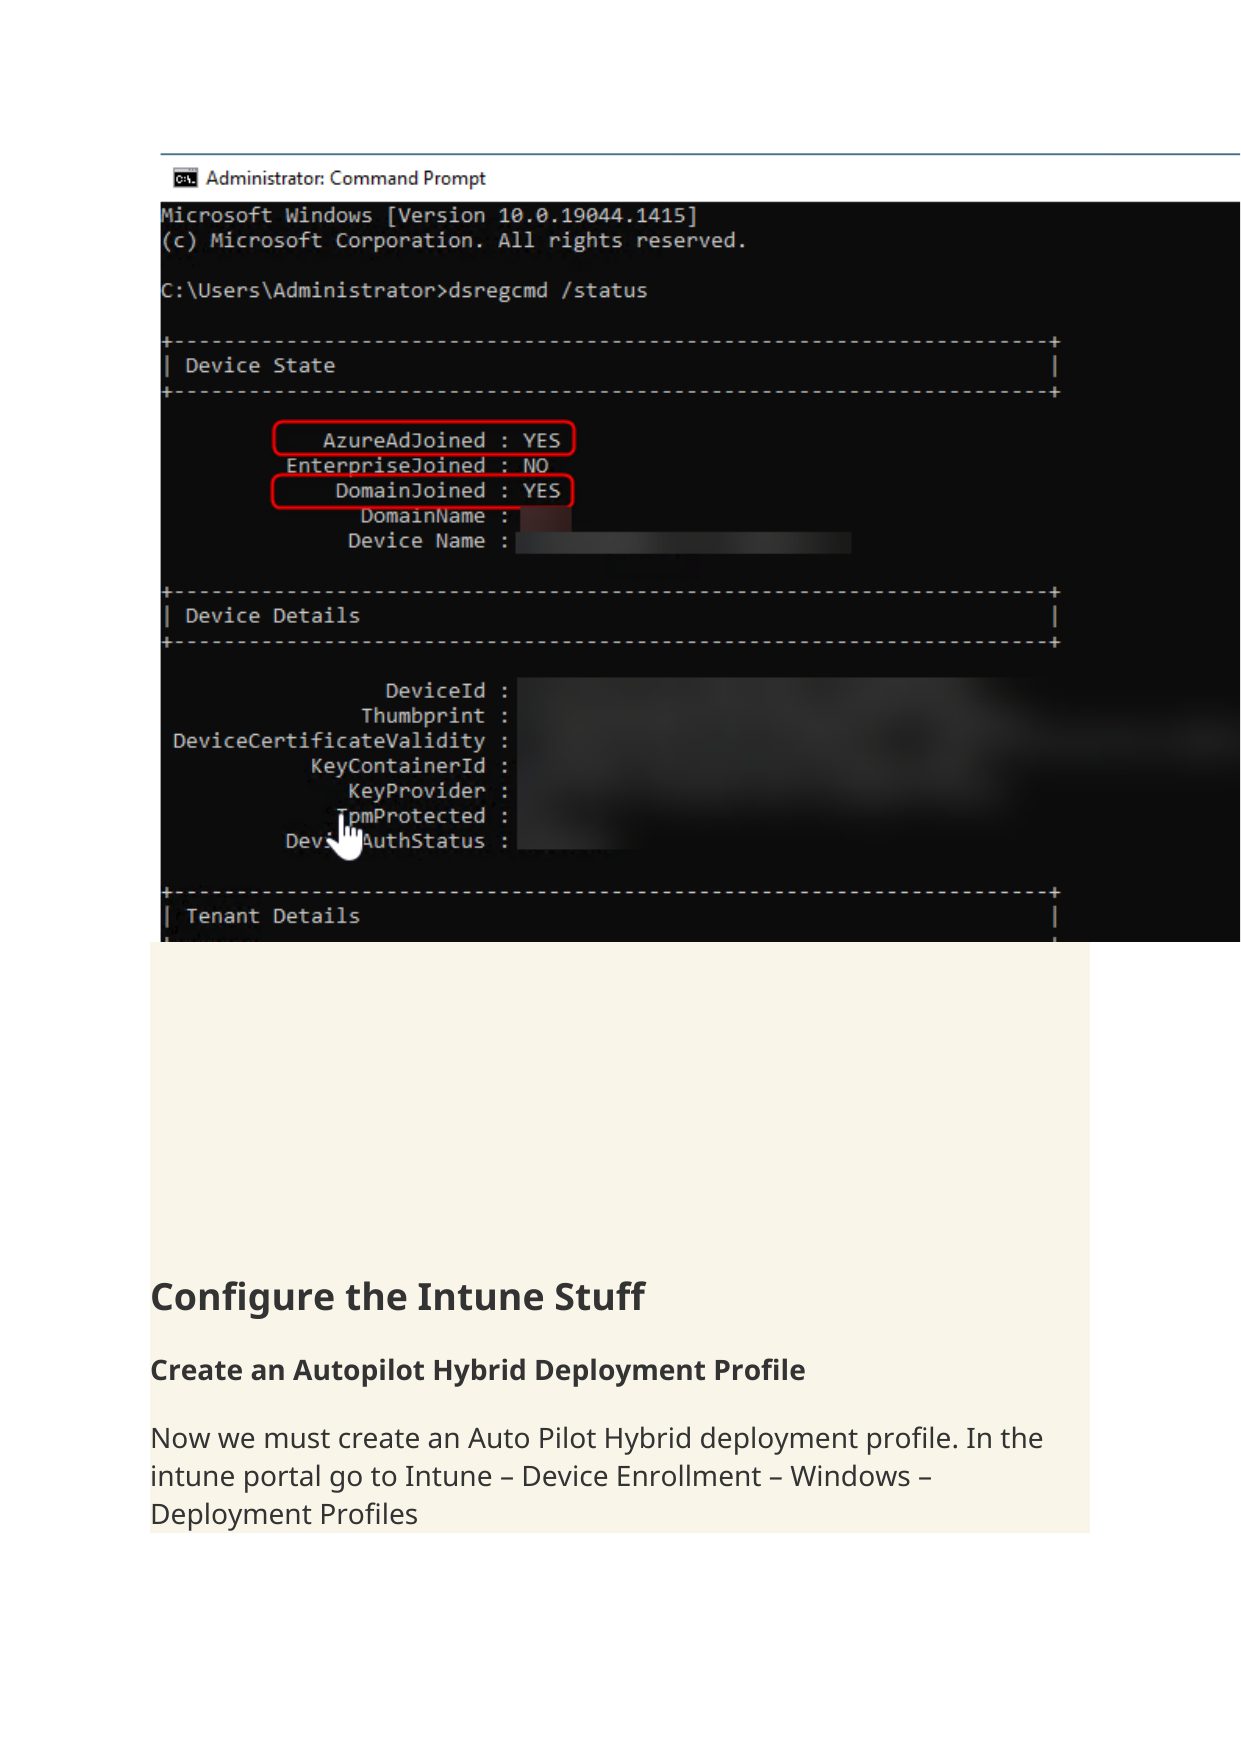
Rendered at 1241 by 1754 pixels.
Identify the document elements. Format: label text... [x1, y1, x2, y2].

text Create an Autopilot Hybrid Deployment Profile [150, 1351, 1090, 1389]
text Configure the Intune Stuff [150, 1270, 1090, 1321]
picture [150, 149, 1241, 942]
text Now we must create an Auto Pilot Hybrid deployment profile. In the intune portal go to Intune – Device Enrollment – Windows – Deployment Profiles [150, 1418, 1090, 1533]
